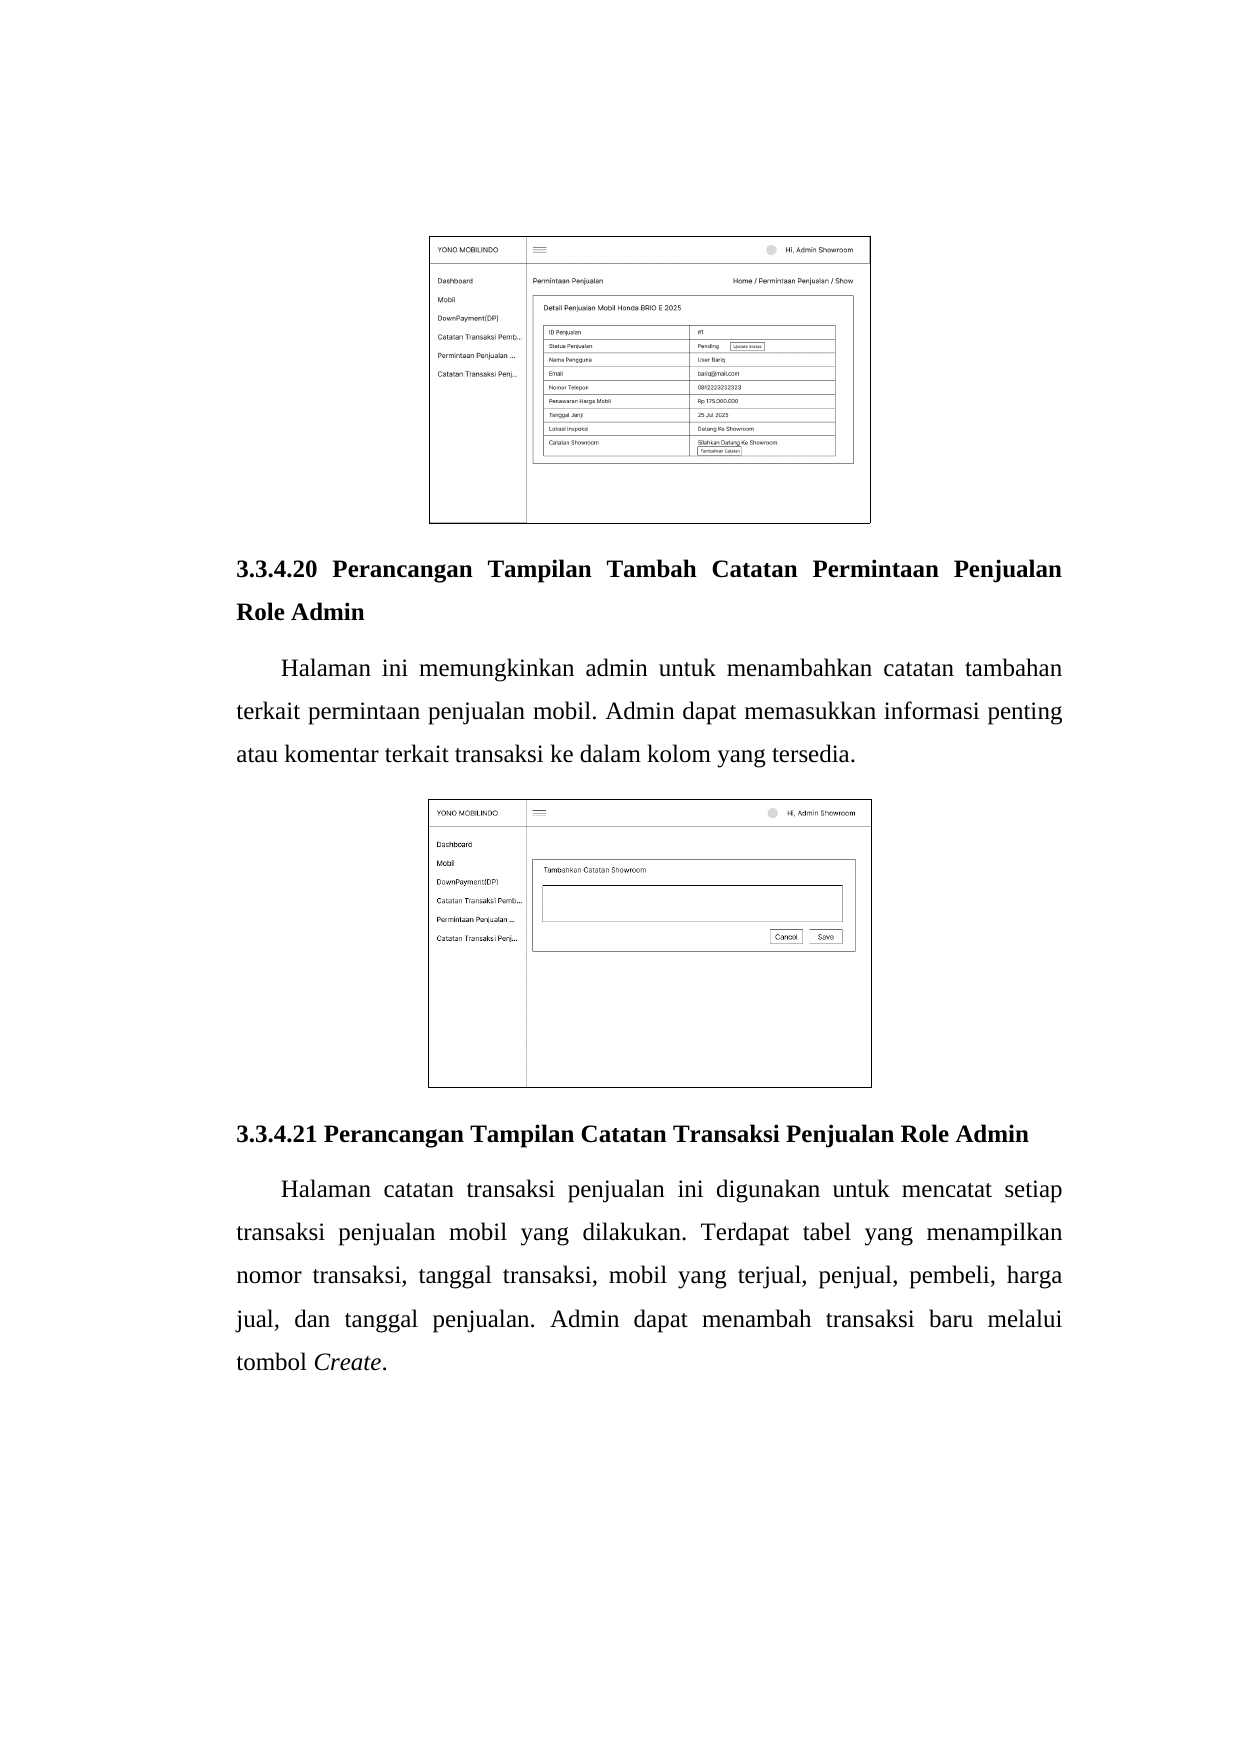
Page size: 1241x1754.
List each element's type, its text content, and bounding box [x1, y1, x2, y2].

subtitle 3.3.4.21 Perancangan Tampilan Catatan Transaksi Penjualan Role Admin [236, 1119, 1063, 1147]
text Halaman ini memungkinkan admin untuk menambahkan catatan tambahan terkait permintaan penjualan mobil. Admin dapat memasukkan informasi penting atau komentar terkait transaksi ke dalam kolom yang tersedia. [236, 653, 1063, 768]
picture [429, 800, 871, 1087]
picture [430, 237, 870, 523]
text Halaman catatan transaksi penjualan ini digunakan untuk mencatat setiap transaksi penjualan mobil yang dilakukan. Terdapat tabel yang menampilkan nomor transaksi, tanggal transaksi, mobil yang terjual, penjual, pembeli, harga jual, dan tanggal penjualan. Admin dapat menambah transaksi baru melalui tombol Create. [236, 1174, 1063, 1376]
subtitle 3.3.4.20 Perancangan Tampilan Tambah Catatan Permintaan Penjualan Role Admin [236, 554, 1063, 626]
